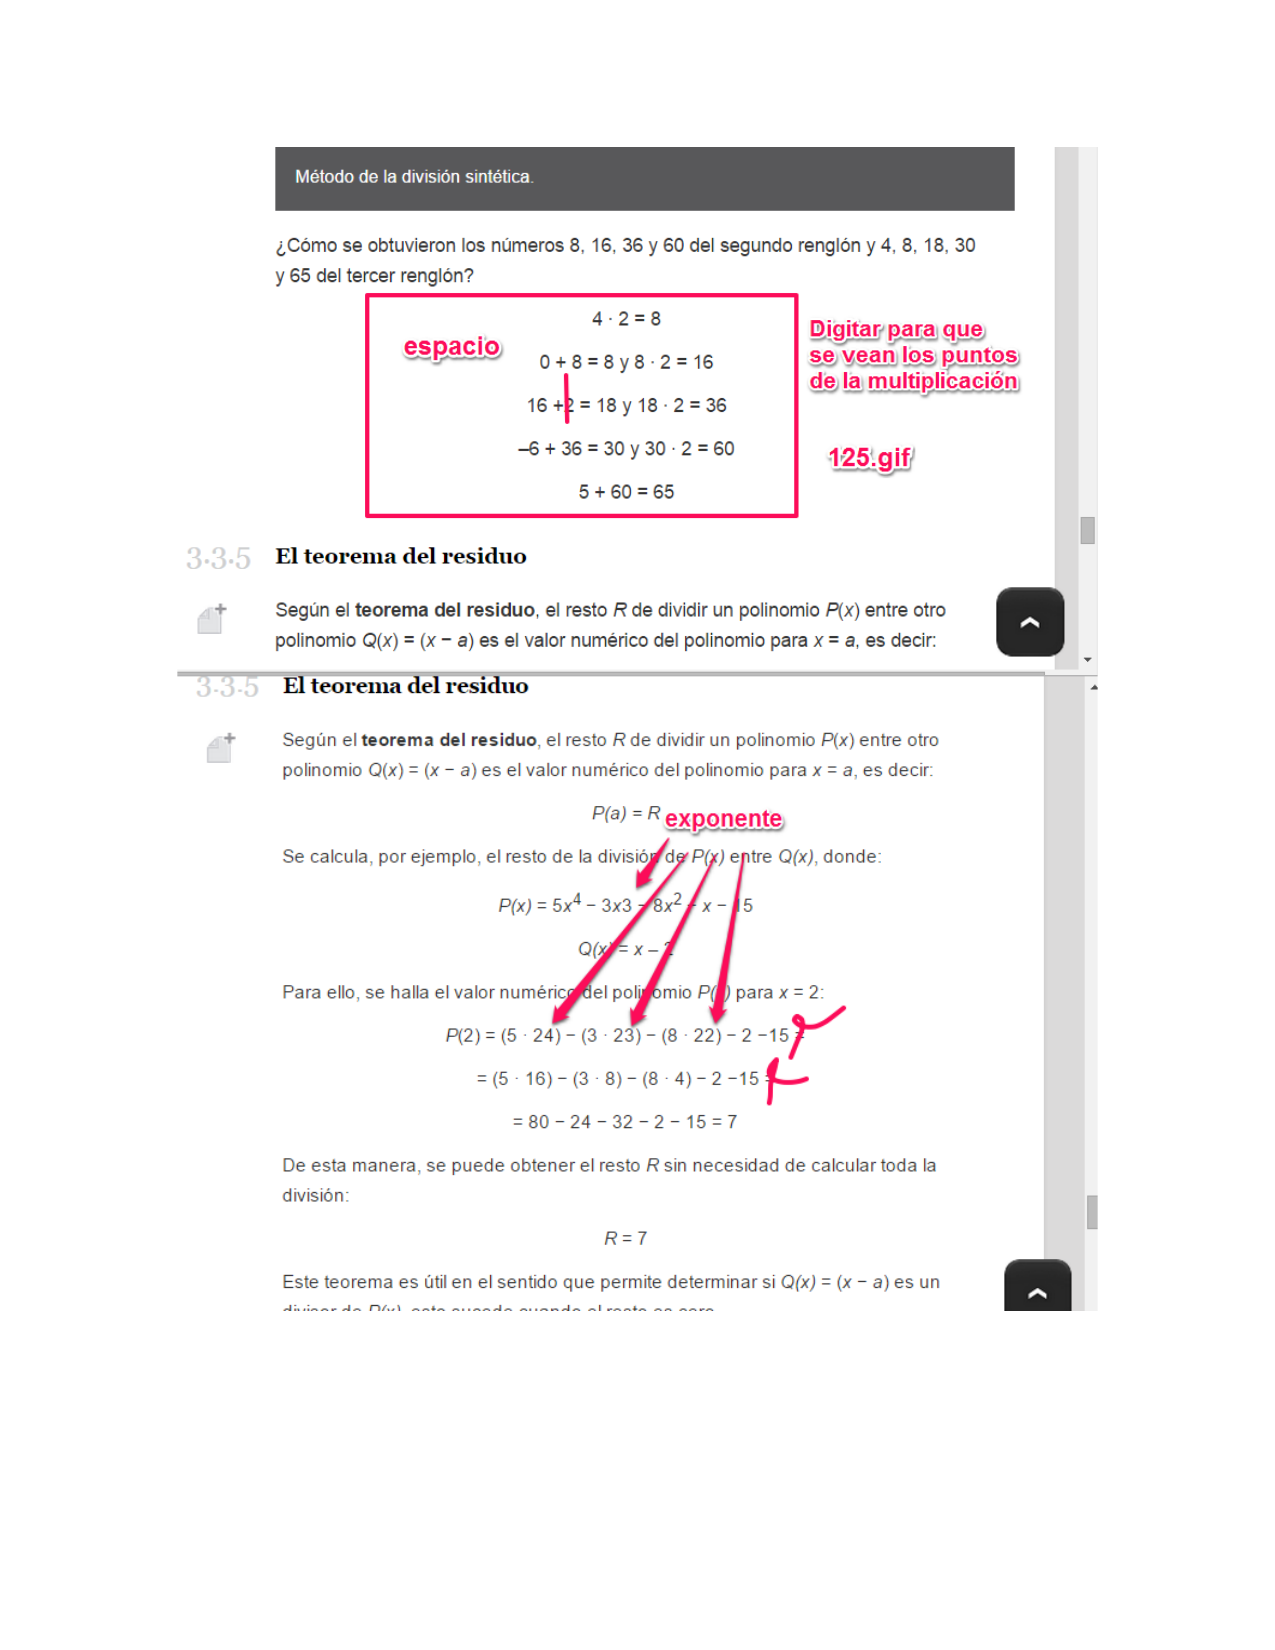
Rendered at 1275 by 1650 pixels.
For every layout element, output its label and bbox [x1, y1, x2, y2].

picture [177, 147, 1098, 1311]
